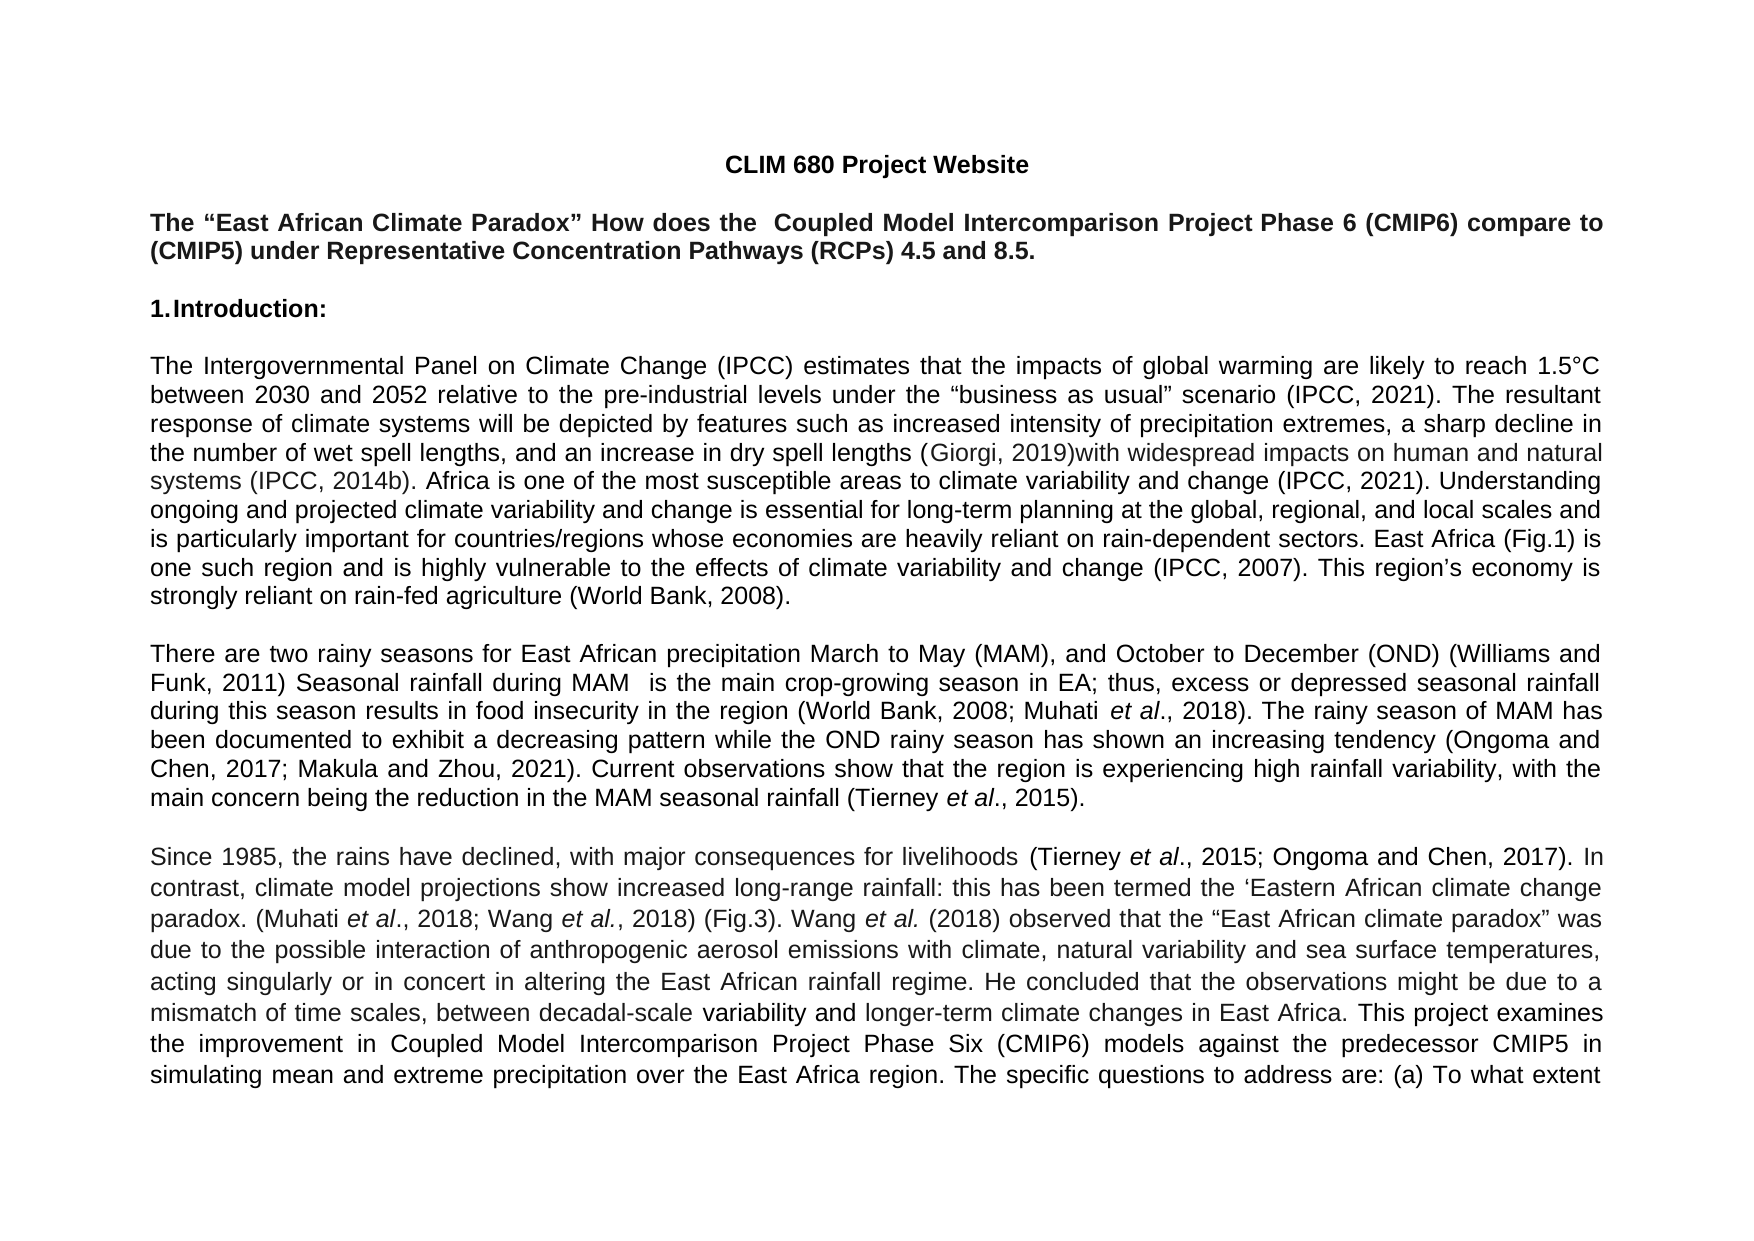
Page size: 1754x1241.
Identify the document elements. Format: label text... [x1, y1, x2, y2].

text There are two rainy seasons for East African precipitation March to May (MAM), and October to December (OND) (Williams and Funk, 2011) Seasonal rainfall during MAM is the main crop-growing season in EA; thus, excess or depressed seasonal rainfall during this season results in food insecurity in the region (World Bank, 2008; Muhati et al., 2018). The rainy season of MAM has been documented to exhibit a decreasing pattern while the OND rainy season has shown an increasing tendency (Ongoma and Chen, 2017; Makula and Zhou, 2021). Current observations show that the region is experiencing high rainfall variability, with the main concern being the reduction in the MAM seasonal rainfall (Tierney et al., 2015). [150, 639, 1604, 811]
text The Intergovernmental Panel on Climate Change (IPCC) estimates that the impacts of global warming are likely to reach 1.5°C between 2030 and 2052 relative to the pre-industrial levels under the “business as usual” scenario (IPCC, 2021). The resultant response of climate systems will be depicted by features such as increased intensity of precipitation extremes, a sharp decline in the number of wet spell lengths, and an increase in dry spell lengths (Giorgi, 2019)with widespread impacts on human and natural systems (IPCC, 2014b). Africa is one of the most susceptible areas to climate variability and change (IPCC, 2021). Understanding ongoing and projected climate variability and change is essential for long-term planning at the global, regional, and local scales and is particularly important for countries/regions whose economies are heavily reliant on rain-dependent sectors. East Africa (Fig.1) is one such region and is highly vulnerable to the effects of climate variability and change (IPCC, 2007). This region’s economy is strongly reliant on rain-fed agriculture (World Bank, 2008). [150, 351, 1604, 610]
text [150, 842, 1604, 1088]
text CLIM 680 Project Website [150, 150, 1604, 179]
list Introduction: [150, 294, 1604, 322]
text The “East African Climate Paradox” How does the Coupled Model Intercomparison Project Phase 6 (CMIP6) compare to (CMIP5) under Representative Concentration Pathways (RCPs) 4.5 and 8.5. [150, 207, 1604, 265]
